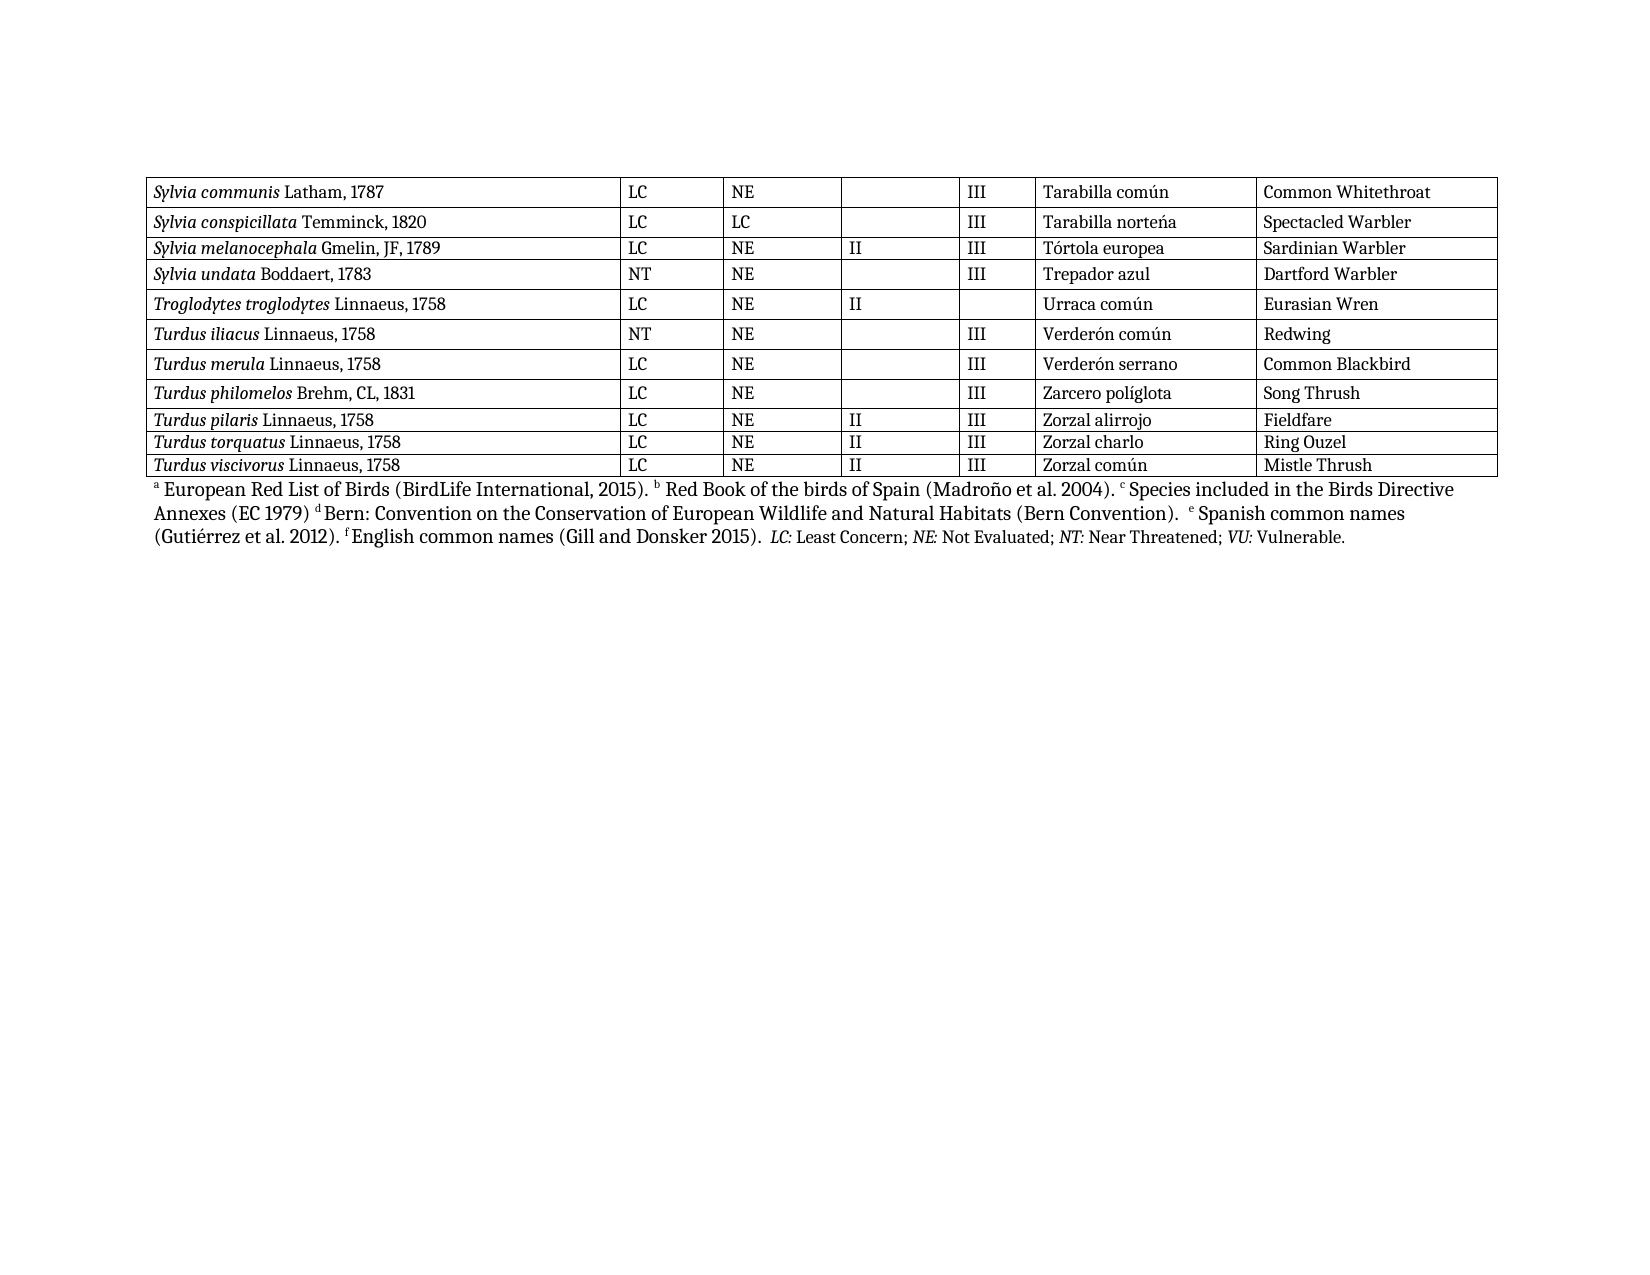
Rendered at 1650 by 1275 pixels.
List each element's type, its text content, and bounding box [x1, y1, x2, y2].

table_cell Mistle Thrush [1257, 455, 1497, 476]
table_cell III [960, 260, 1035, 289]
table_cell NE [724, 260, 841, 289]
table_cell Redwing [1257, 320, 1497, 349]
table_cell LC [621, 238, 723, 259]
table_cell III [960, 455, 1035, 476]
table_cell Turdus iliacus Linnaeus, 1758 [147, 320, 620, 349]
table_cell III [960, 178, 1035, 207]
table_cell II [842, 455, 959, 476]
table_cell Tarabilla norteńa [1036, 208, 1256, 237]
table_cell LC [621, 350, 723, 378]
table_cell Spectacled Warbler [1257, 208, 1497, 237]
table_cell Verderón serrano [1036, 350, 1256, 378]
table_cell Sardinian Warbler [1257, 238, 1497, 259]
table_cell [842, 208, 959, 237]
table_cell Turdus viscivorus Linnaeus, 1758 [147, 455, 620, 476]
table_cell NT [621, 320, 723, 349]
table_cell Zorzal charlo [1036, 432, 1256, 453]
table_cell III [960, 409, 1035, 431]
table_cell LC [621, 178, 723, 207]
table_cell Sylvia undata Boddaert, 1783 [147, 260, 620, 289]
table_cell Verderón común [1036, 320, 1256, 349]
table_cell Fieldfare [1257, 409, 1497, 431]
table_cell NE [724, 238, 841, 259]
table_cell Zorzal común [1036, 455, 1256, 476]
table_cell LC [621, 208, 723, 237]
table_cell II [842, 238, 959, 259]
table_cell III [960, 432, 1035, 453]
table_cell [842, 260, 959, 289]
table_cell II [842, 432, 959, 453]
table_cell NE [724, 178, 841, 207]
table_cell NE [724, 350, 841, 378]
table_cell [960, 290, 1035, 319]
table_cell III [960, 380, 1035, 408]
table_cell a European Red List of Birds (BirdLife International, 2015). b Red Book of the birds of Spain (Madroño et al. 2004). c Species included in the Birds Directive Annexes (EC 1979) d Bern: Convention on the Conservation of European Wildlife and Natural Habitats (Bern Convention). e Spanish common names (Gutiérrez et al. 2012). f English common names (Gill and Donsker 2015). LC: Least Concern; NE: Not Evaluated; NT: Near Threatened; VU: Vulnerable. [146, 477, 1497, 549]
table_cell III [960, 208, 1035, 237]
table_cell NE [724, 320, 841, 349]
table_cell III [960, 320, 1035, 349]
table_cell Sylvia conspicillata Temminck, 1820 [147, 208, 620, 237]
table_cell Turdus torquatus Linnaeus, 1758 [147, 432, 620, 453]
table_cell LC [621, 409, 723, 431]
table_cell Zorzal alirrojo [1036, 409, 1256, 431]
table_cell LC [621, 380, 723, 408]
table_cell NT [621, 260, 723, 289]
table_cell LC [621, 432, 723, 453]
table_cell LC [621, 455, 723, 476]
table_cell Sylvia communis Latham, 1787 [147, 178, 620, 207]
table_cell III [960, 238, 1035, 259]
table_cell Urraca común [1036, 290, 1256, 319]
table_cell Tórtola europea [1036, 238, 1256, 259]
table_cell III [960, 350, 1035, 378]
table_cell NE [724, 455, 841, 476]
table_cell LC [724, 208, 841, 237]
table_cell LC [621, 290, 723, 319]
table_cell Turdus philomelos Brehm, CL, 1831 [147, 380, 620, 408]
table_cell Trepador azul [1036, 260, 1256, 289]
table_cell Song Thrush [1257, 380, 1497, 408]
table_cell NE [724, 432, 841, 453]
table_cell II [842, 290, 959, 319]
table_cell Common Blackbird [1257, 350, 1497, 378]
table_cell Eurasian Wren [1257, 290, 1497, 319]
table_cell Turdus pilaris Linnaeus, 1758 [147, 409, 620, 431]
table_cell Tarabilla común [1036, 178, 1256, 207]
table_cell Common Whitethroat [1257, 178, 1497, 207]
table_cell Turdus merula Linnaeus, 1758 [147, 350, 620, 378]
table_cell [842, 320, 959, 349]
table_cell Sylvia melanocephala Gmelin, JF, 1789 [147, 238, 620, 259]
table_cell NE [724, 409, 841, 431]
table_cell Zarcero políglota [1036, 380, 1256, 408]
table_cell NE [724, 380, 841, 408]
table_cell Dartford Warbler [1257, 260, 1497, 289]
table_cell NE [724, 290, 841, 319]
table_cell [842, 178, 959, 207]
table_cell [842, 350, 959, 378]
table_cell [842, 380, 959, 408]
table_cell Ring Ouzel [1257, 432, 1497, 453]
table_cell Troglodytes troglodytes Linnaeus, 1758 [147, 290, 620, 319]
table_cell II [842, 409, 959, 431]
